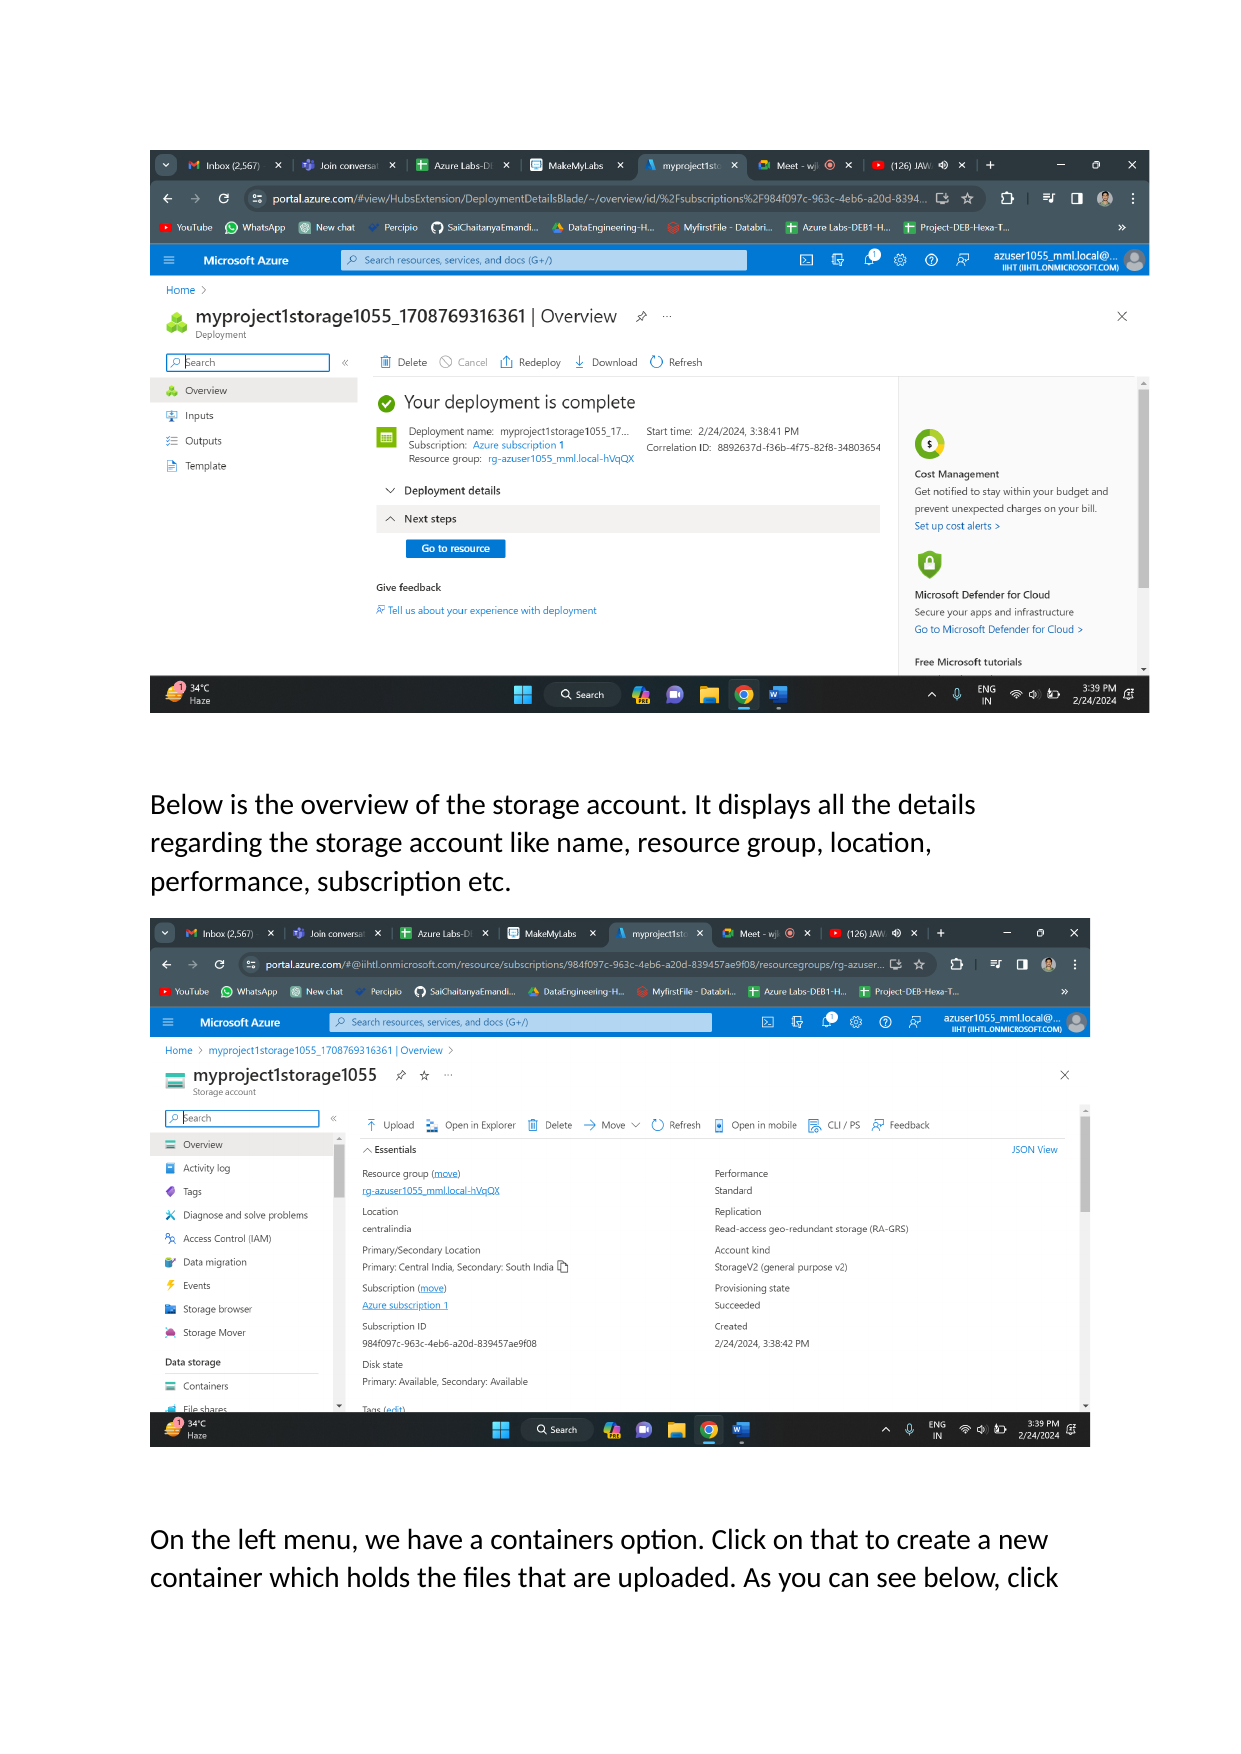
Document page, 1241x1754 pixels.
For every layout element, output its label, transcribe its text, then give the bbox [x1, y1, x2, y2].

picture [150, 918, 1091, 1447]
text Below is the overview of the storage account. It displays all the details regarding the storage account like name, resource group, location, performance, subscription etc. [150, 786, 1090, 899]
picture [150, 150, 1150, 713]
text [150, 1521, 1090, 1595]
